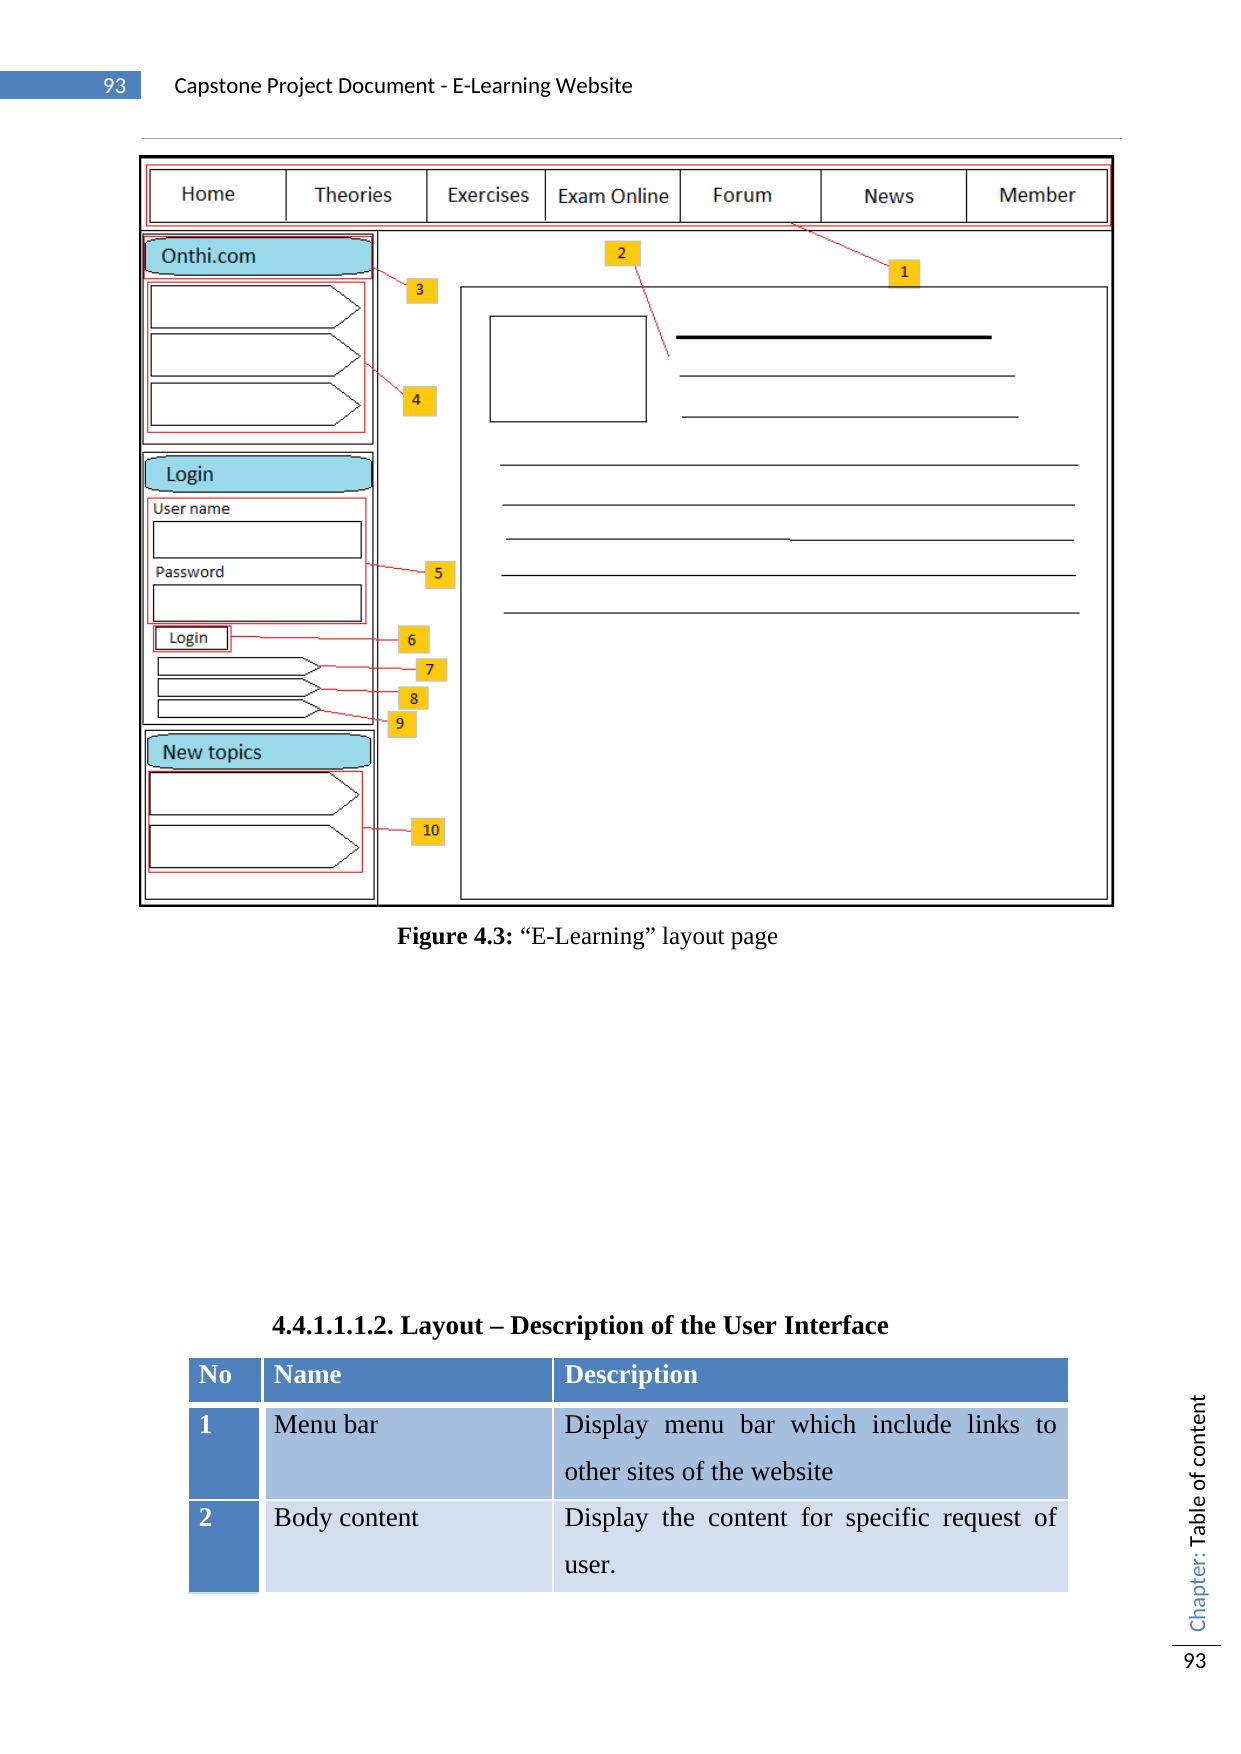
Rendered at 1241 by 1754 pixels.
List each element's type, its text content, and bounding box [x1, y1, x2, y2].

table_cell Menu bar [266, 1408, 552, 1499]
text Figure 4.3: “E-Learning” layout page [272, 921, 1122, 950]
picture [139, 155, 1115, 907]
table_cell Display the content for specific request of user. [554, 1501, 1068, 1592]
table_header Description [554, 1358, 1068, 1402]
table_header Name [264, 1358, 552, 1402]
table_header No [189, 1358, 261, 1402]
table_cell Body content [266, 1501, 552, 1592]
table_cell 2 [189, 1501, 259, 1592]
table_cell 1 [189, 1408, 259, 1499]
table_cell Display menu bar which include links to other sites of the website [554, 1408, 1068, 1499]
text 4.4.1.1.1.2. Layout – Description of the User Interface [272, 1309, 1122, 1340]
